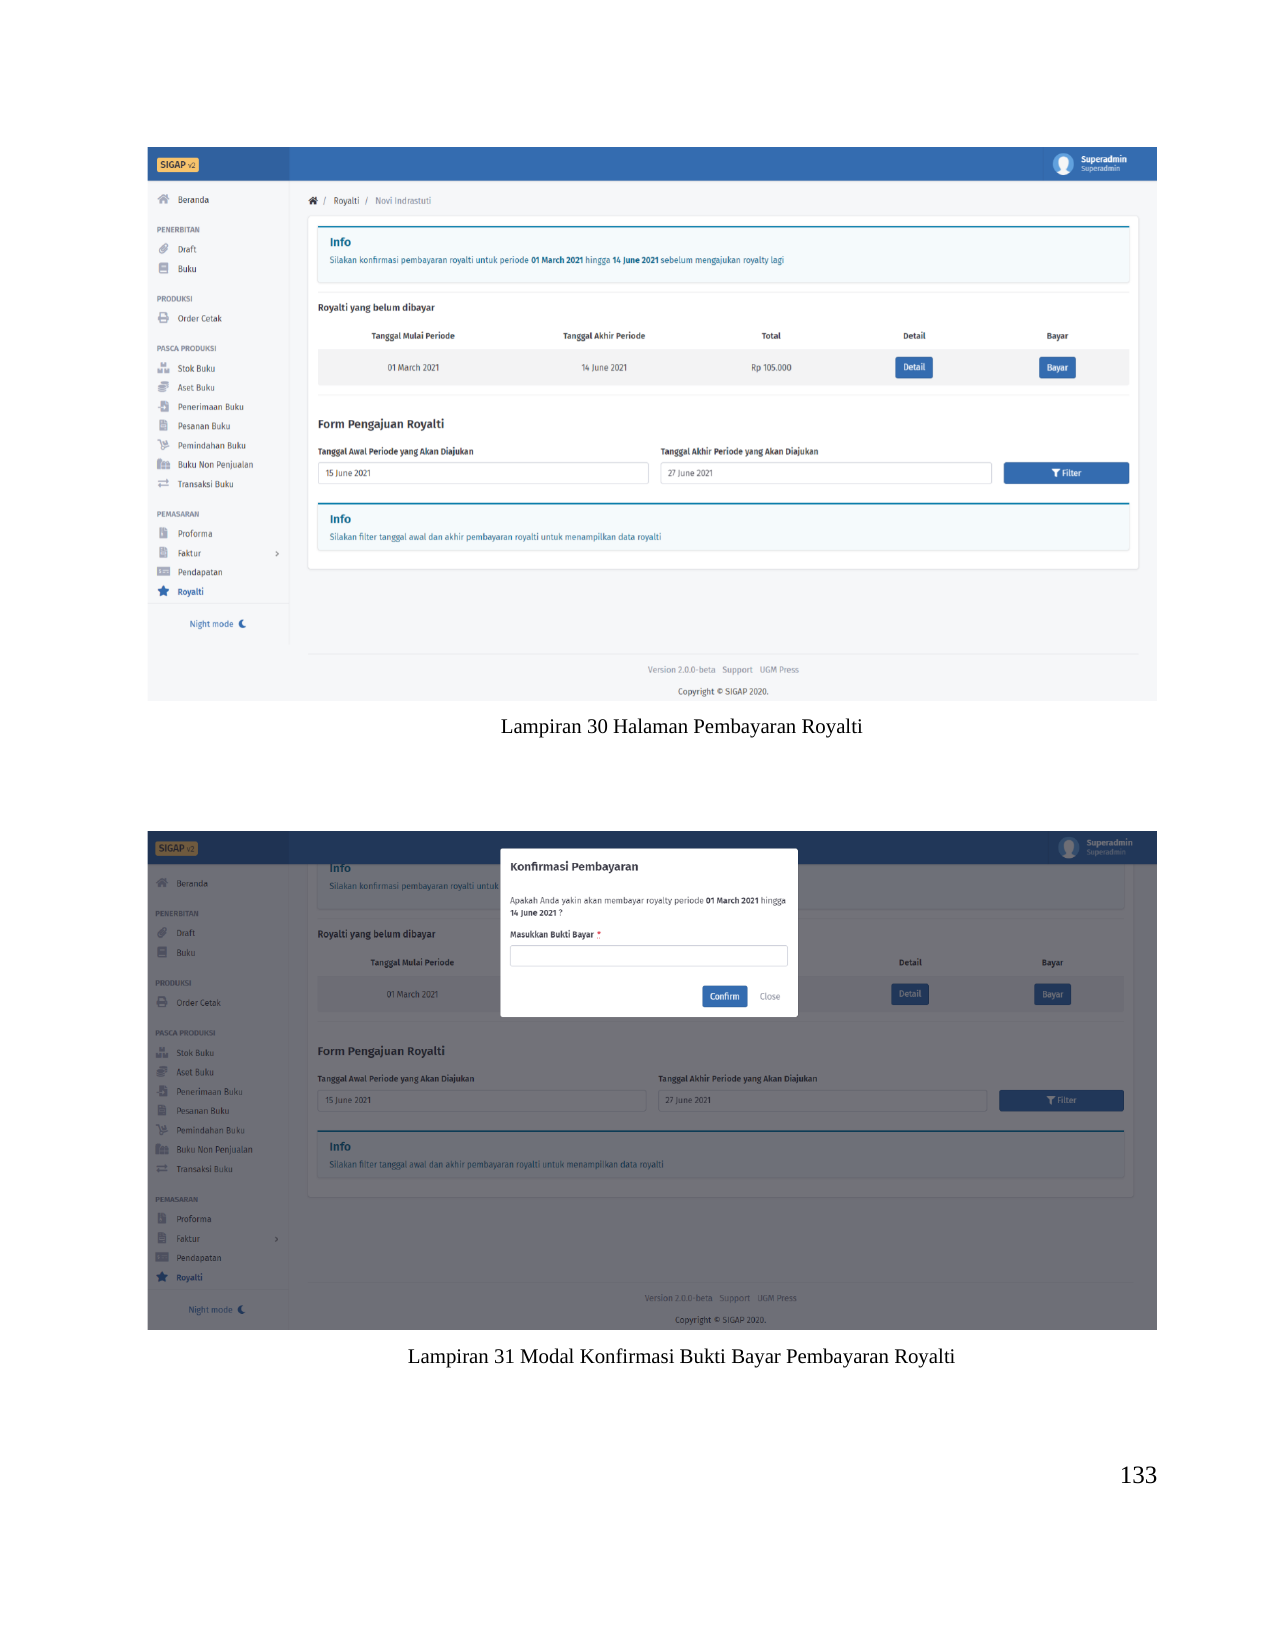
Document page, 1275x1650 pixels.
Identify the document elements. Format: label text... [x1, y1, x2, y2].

picture [147, 831, 1157, 1330]
picture [147, 147, 1157, 701]
